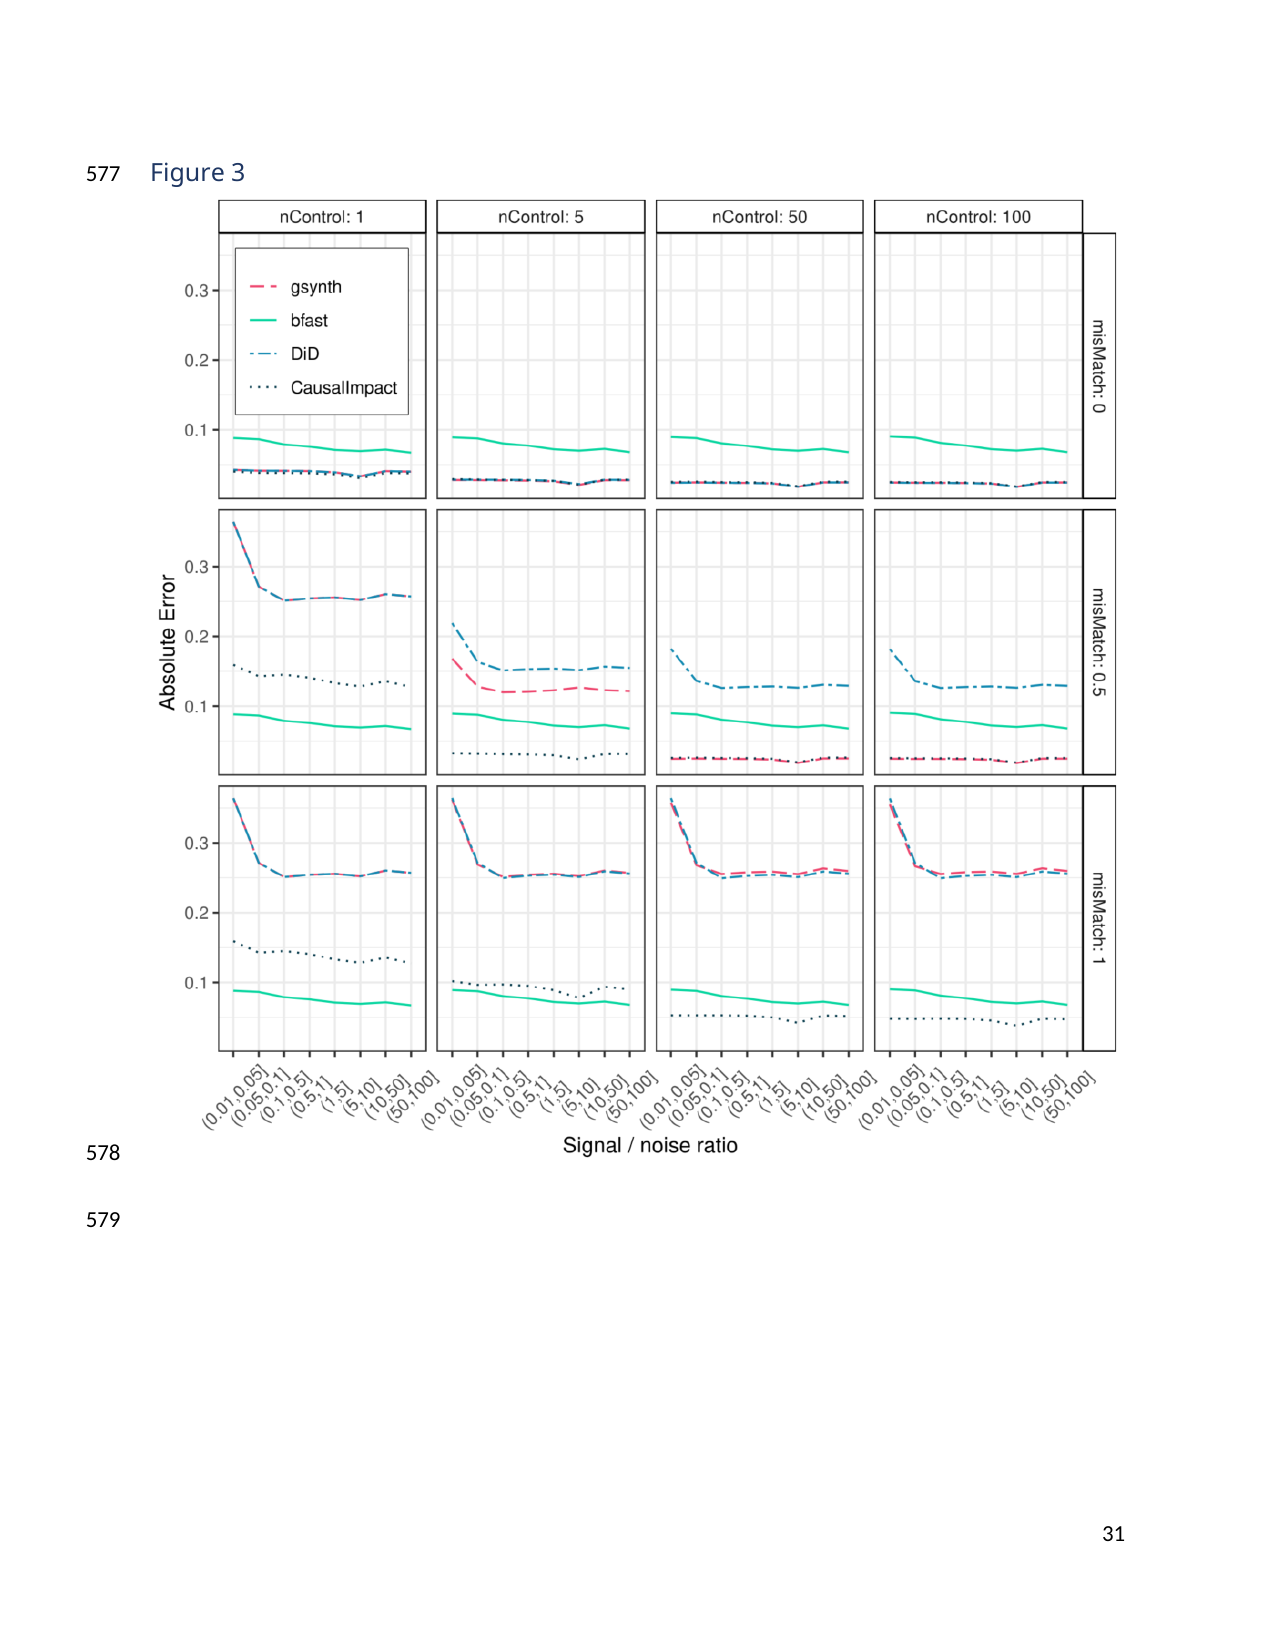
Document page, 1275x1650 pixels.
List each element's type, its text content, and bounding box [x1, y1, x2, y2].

subtitle Figure 3 [150, 154, 1125, 188]
picture [150, 191, 1125, 1161]
